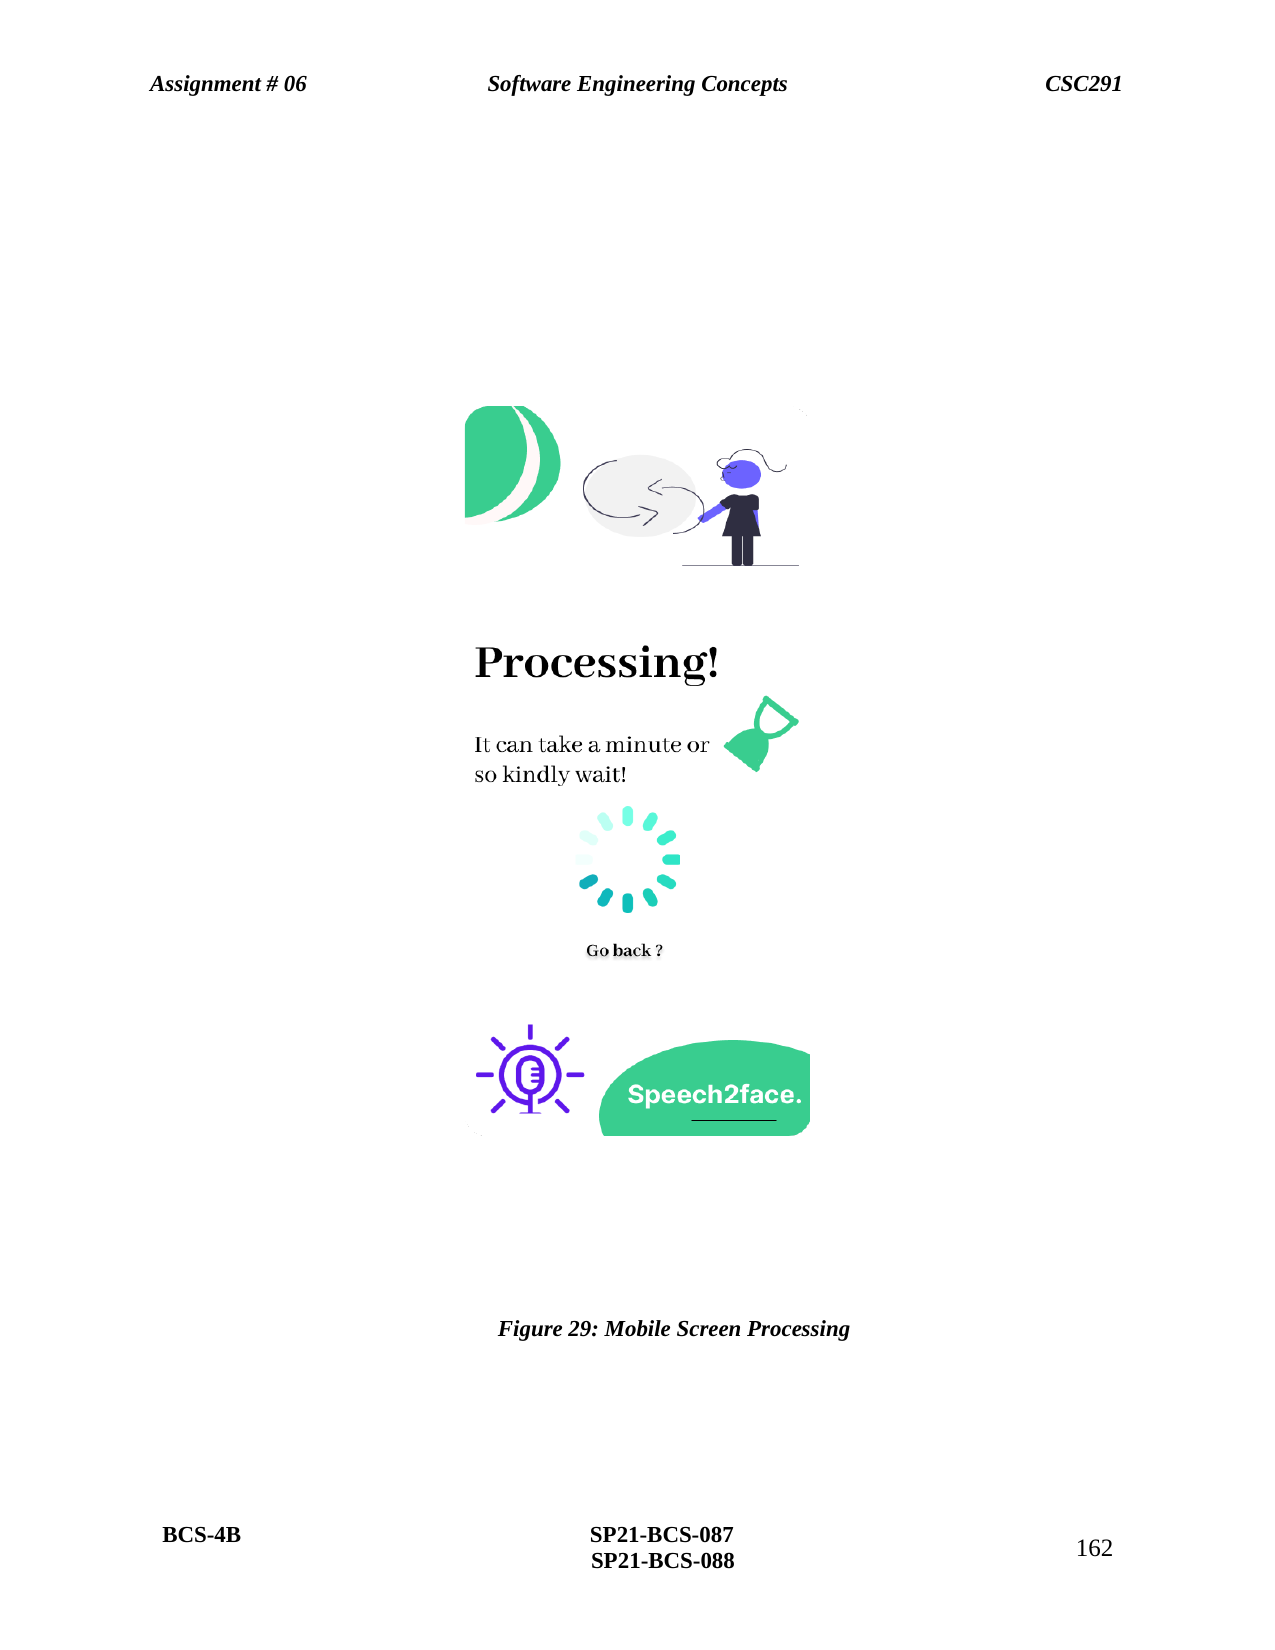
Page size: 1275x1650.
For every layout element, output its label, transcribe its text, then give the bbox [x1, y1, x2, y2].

picture [464, 406, 810, 1136]
text Figure 29: Mobile Screen Processing [150, 1315, 1125, 1341]
